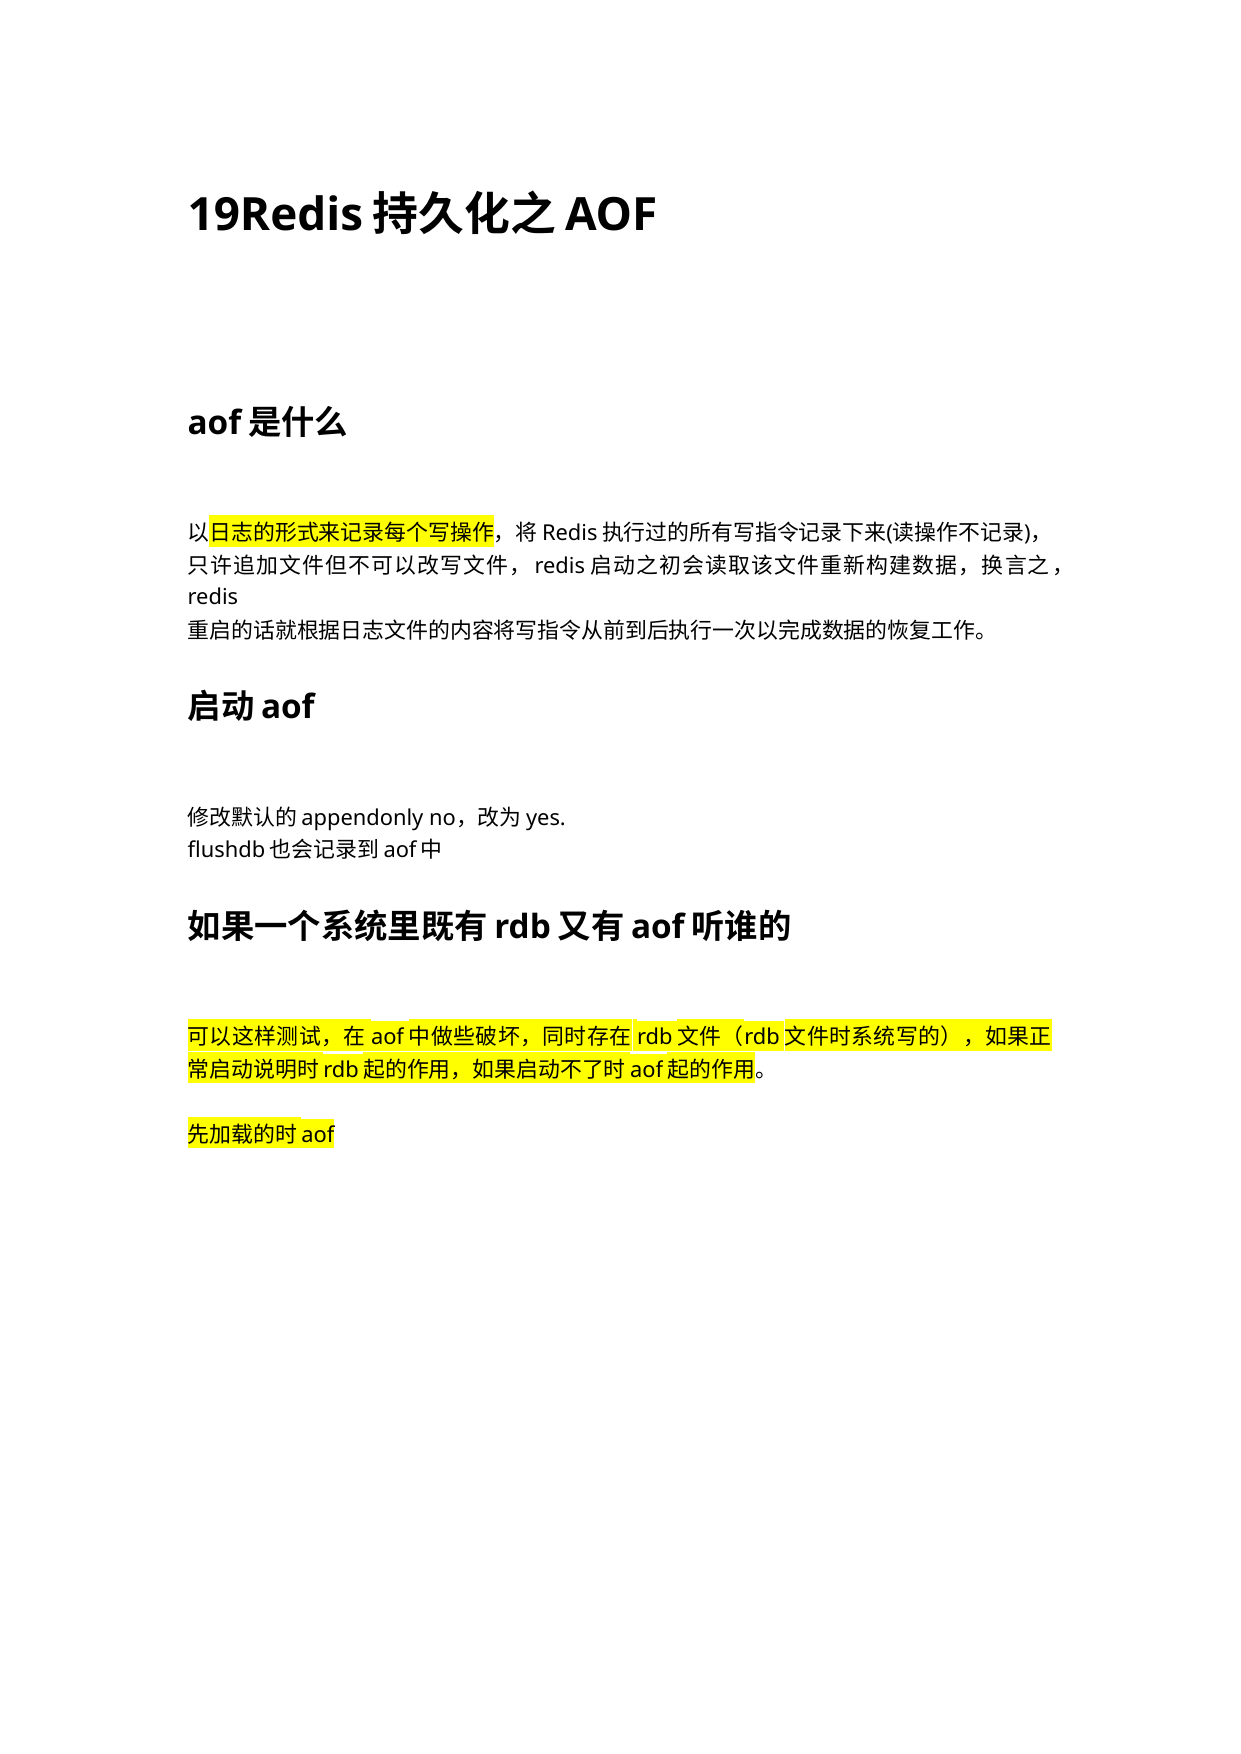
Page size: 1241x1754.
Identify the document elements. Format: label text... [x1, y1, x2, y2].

text flushdb也会记录到aof中 [187, 832, 1053, 864]
subtitle 启动aof [187, 672, 1053, 737]
text 重启的话就根据日志文件的内容将写指令从前到后执行一次以完成数据的恢复工作。 [187, 612, 1053, 645]
text 修改默认的appendonly no，改为yes. [187, 799, 1053, 832]
text 只许追加文件但不可以改写文件，redis启动之初会读取该文件重新构建数据，换言之，redis [187, 547, 1053, 612]
subtitle 如果一个系统里既有rdb又有aof听谁的 [187, 892, 1053, 957]
text 先加载的时aof [187, 1116, 1053, 1149]
text 以日志的形式来记录每个写操作，将Redis执行过的所有写指令记录下来(读操作不记录)， [494, 515, 1053, 547]
subtitle aof是什么 [187, 388, 1053, 453]
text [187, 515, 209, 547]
subtitle 19Redis持久化之AOF [187, 162, 1053, 259]
text 可以这样测试，在aof中做些破坏，同时存在rdb文件（rdb文件时系统写的），如果正常启动说明时rdb起的作用，如果启动不了时aof起的作用。 [187, 1019, 1053, 1084]
